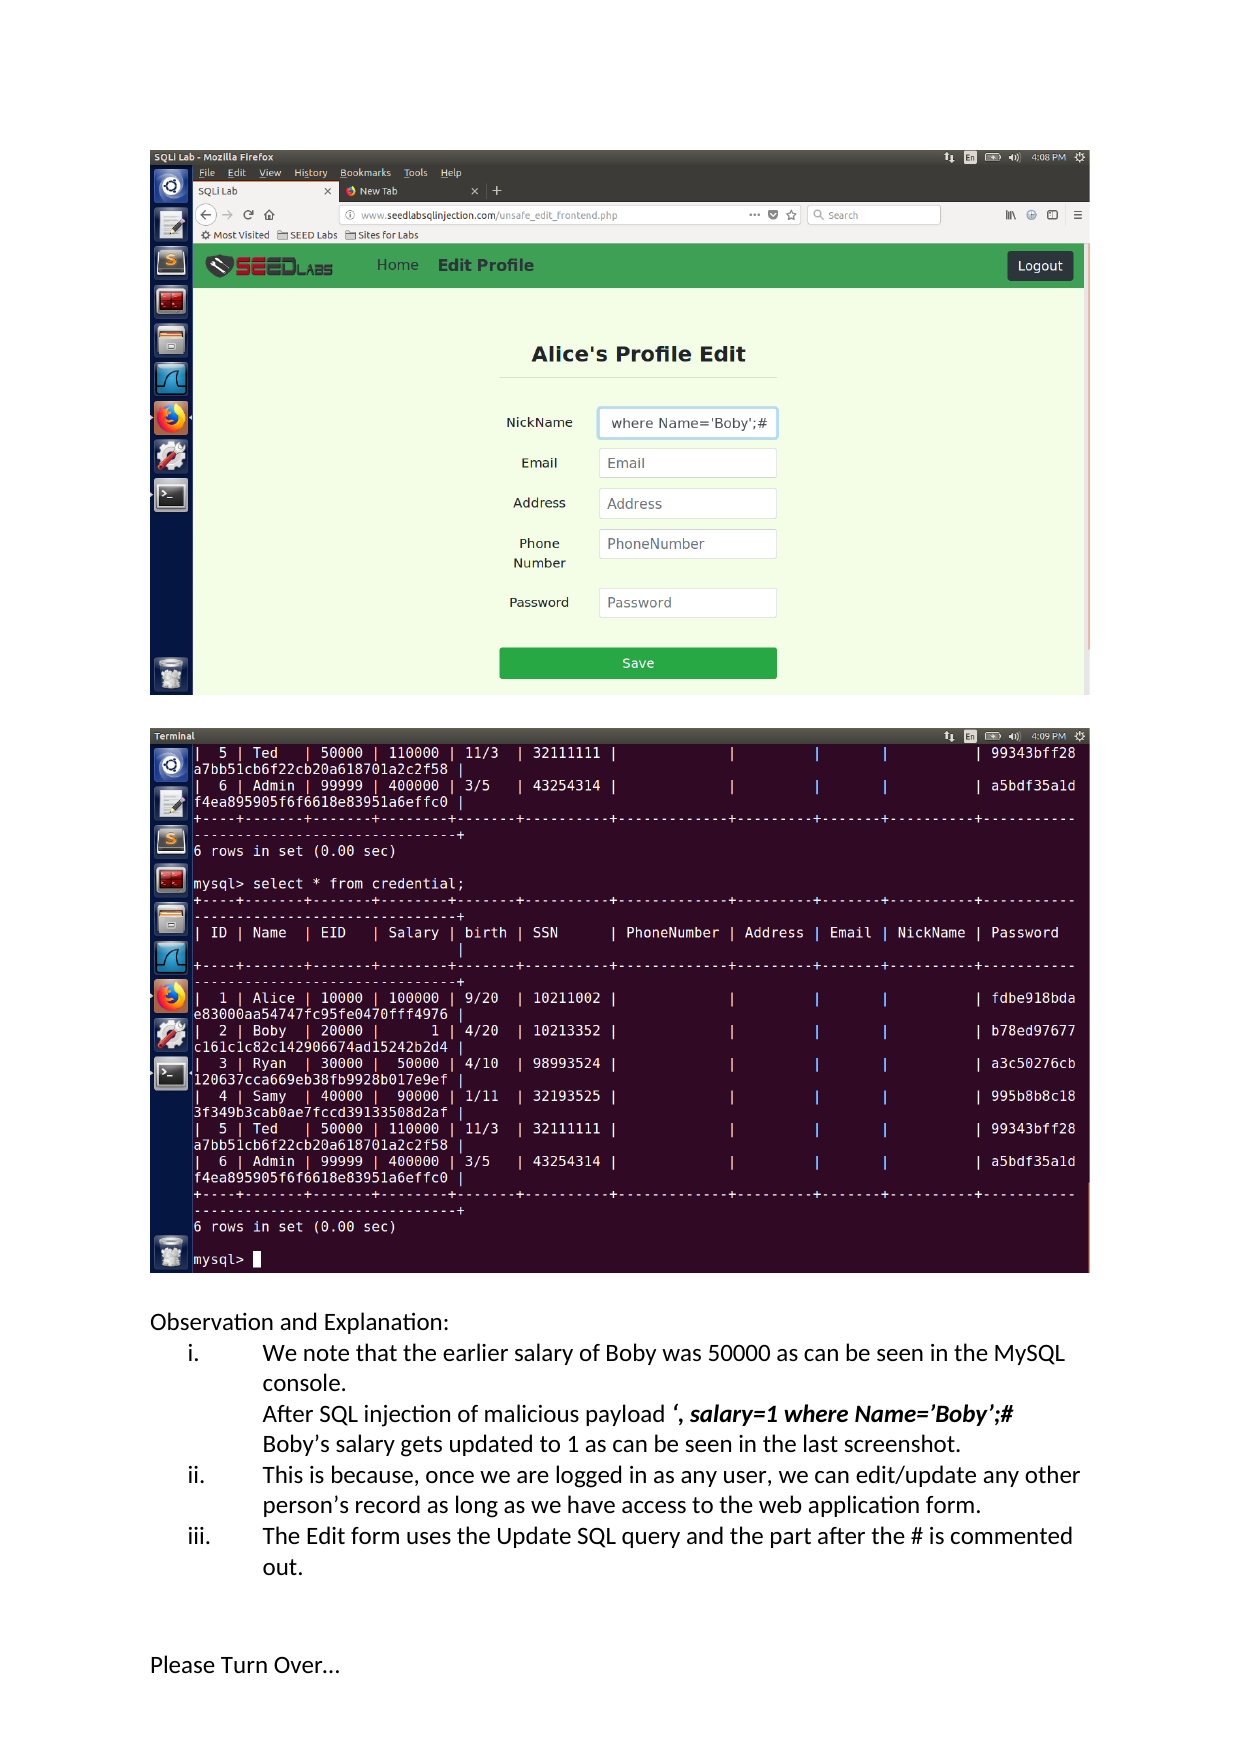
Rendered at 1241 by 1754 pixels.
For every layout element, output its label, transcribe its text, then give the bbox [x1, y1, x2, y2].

list The Edit form uses the Update SQL query and the part after the # is commented out. [187, 1520, 1090, 1581]
picture [150, 150, 1090, 695]
list After SQL injection of malicious payload ‘, salary=1 where Name=’Boby’;# [262, 1398, 1090, 1428]
text Observation and Explanation: [150, 1306, 1090, 1337]
list Boby’s salary gets updated to 1 as can be seen in the last screenshot. [262, 1428, 1090, 1459]
list We note that the earlier salary of Boby was 50000 as can be seen in the MySQL console. [187, 1337, 1090, 1398]
picture [150, 728, 1090, 1273]
list This is because, once we are logged in as any user, we can edit/update any other person’s record as long as we have access to the web application form. [187, 1459, 1090, 1520]
